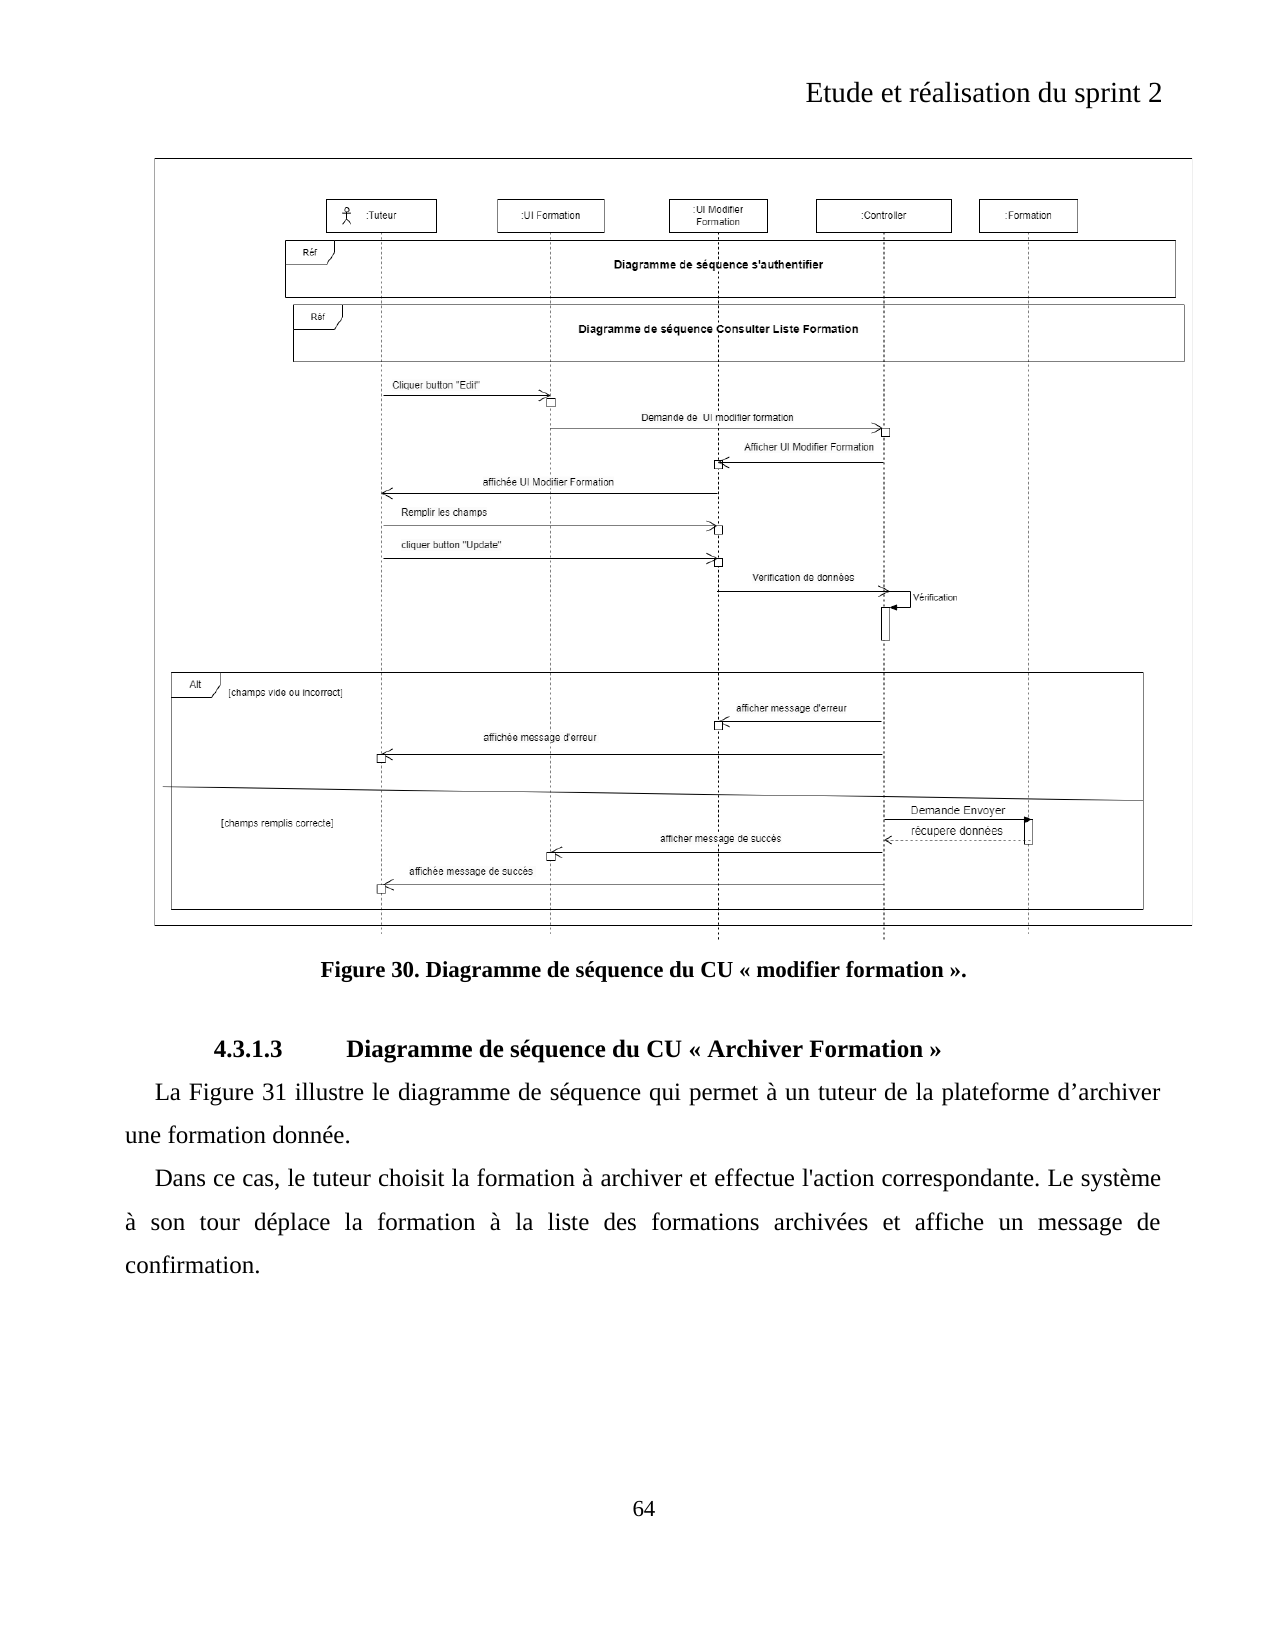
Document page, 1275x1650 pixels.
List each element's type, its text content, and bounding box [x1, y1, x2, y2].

text Dans ce cas, le tuteur choisit la formation à archiver et effectue l'action correspondante. Le système à son tour déplace la formation à la liste des formations archivées et affiche un message de confirmation. [125, 1163, 1162, 1278]
subtitle Diagramme de séquence du CU « Archiver Formation » [214, 1034, 1162, 1063]
picture [154, 158, 1193, 942]
text Figure 30. Diagramme de séquence du CU « modifier formation ». [125, 956, 1162, 983]
text La Figure 31 illustre le diagramme de séquence qui permet à un tuteur de la plateforme d’archiver une formation donnée. [125, 1077, 1162, 1149]
